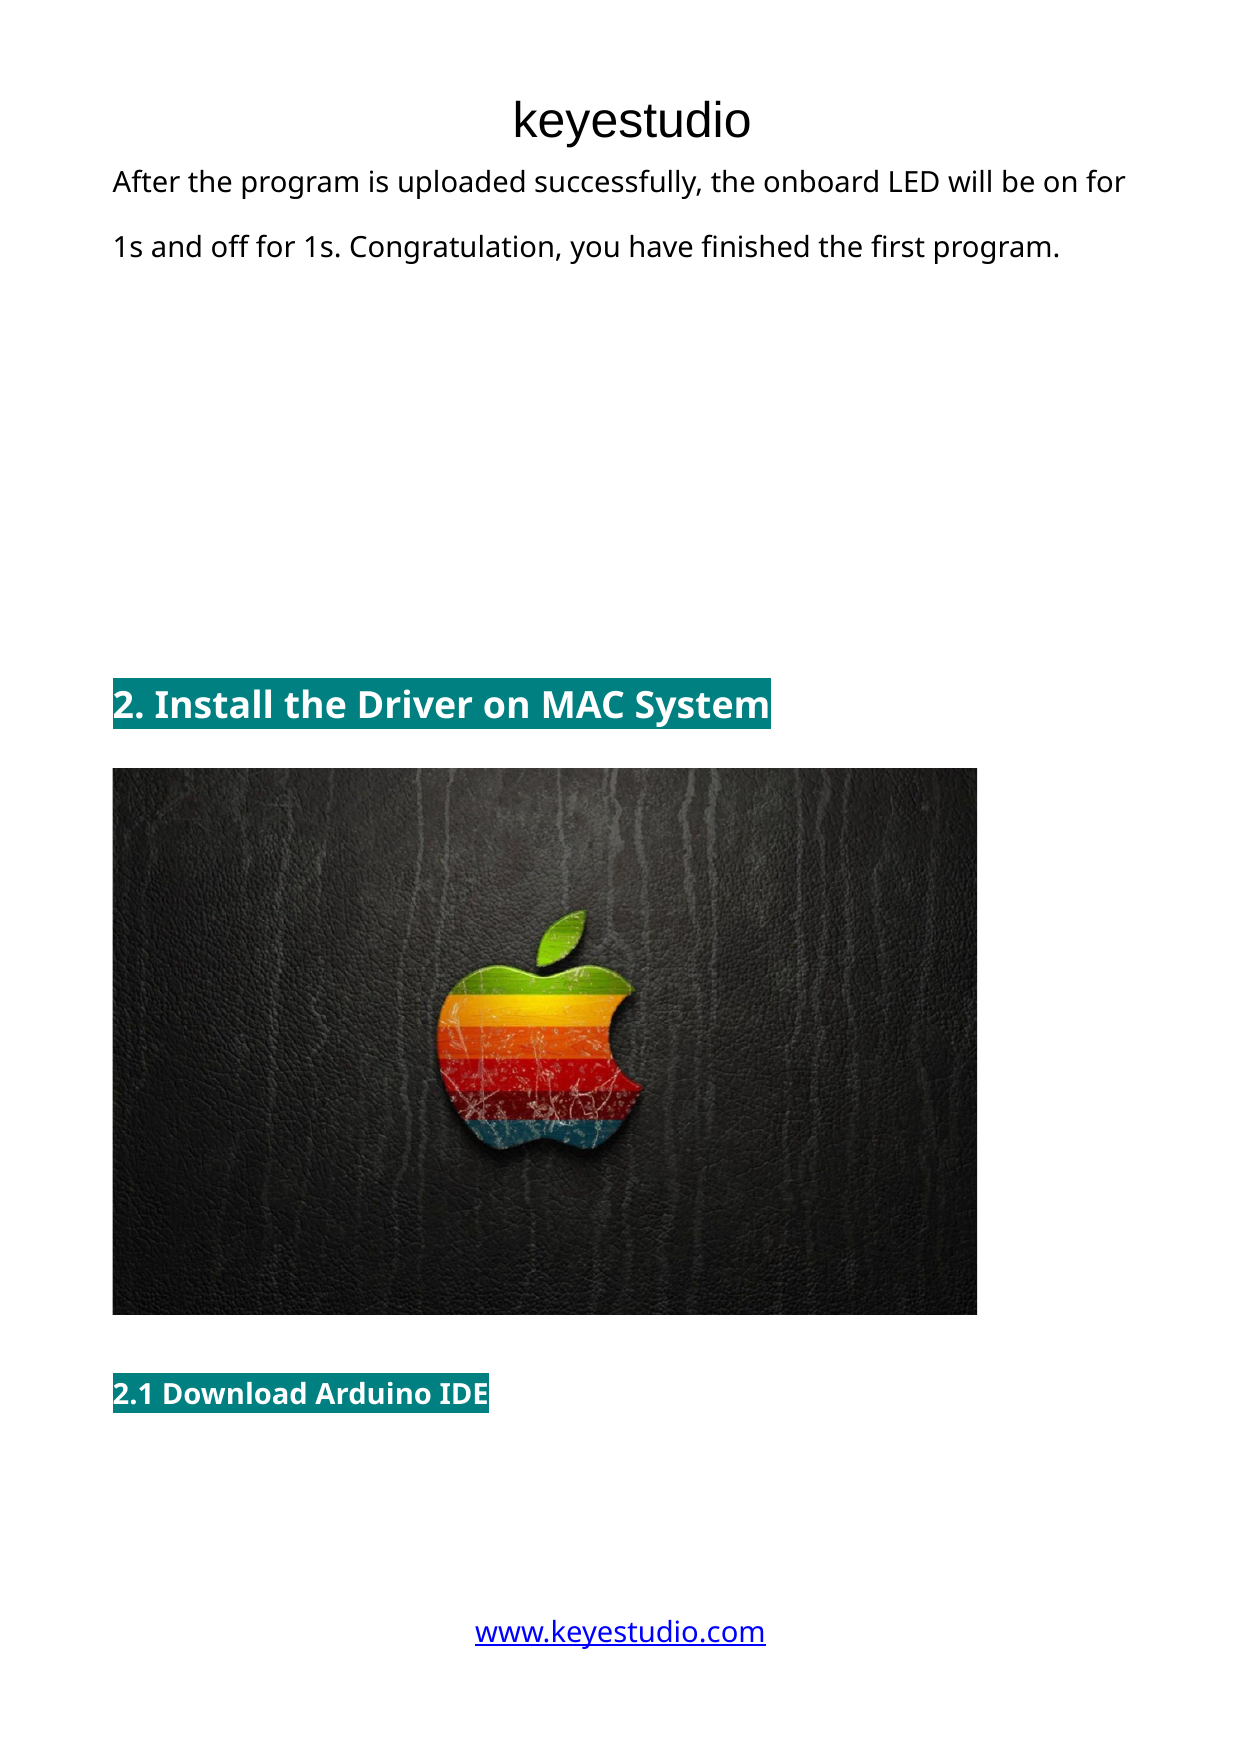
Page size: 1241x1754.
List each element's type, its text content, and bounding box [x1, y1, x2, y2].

picture [112, 768, 978, 1315]
text 2.1 Download Arduino IDE [112, 1360, 1128, 1425]
subtitle 2. Install the Driver on MAC System [112, 671, 1128, 736]
text After the program is uploaded successfully, the onboard LED will be on for 1s and off for 1s. Congratulation, you have finished the first program. [112, 148, 1128, 278]
